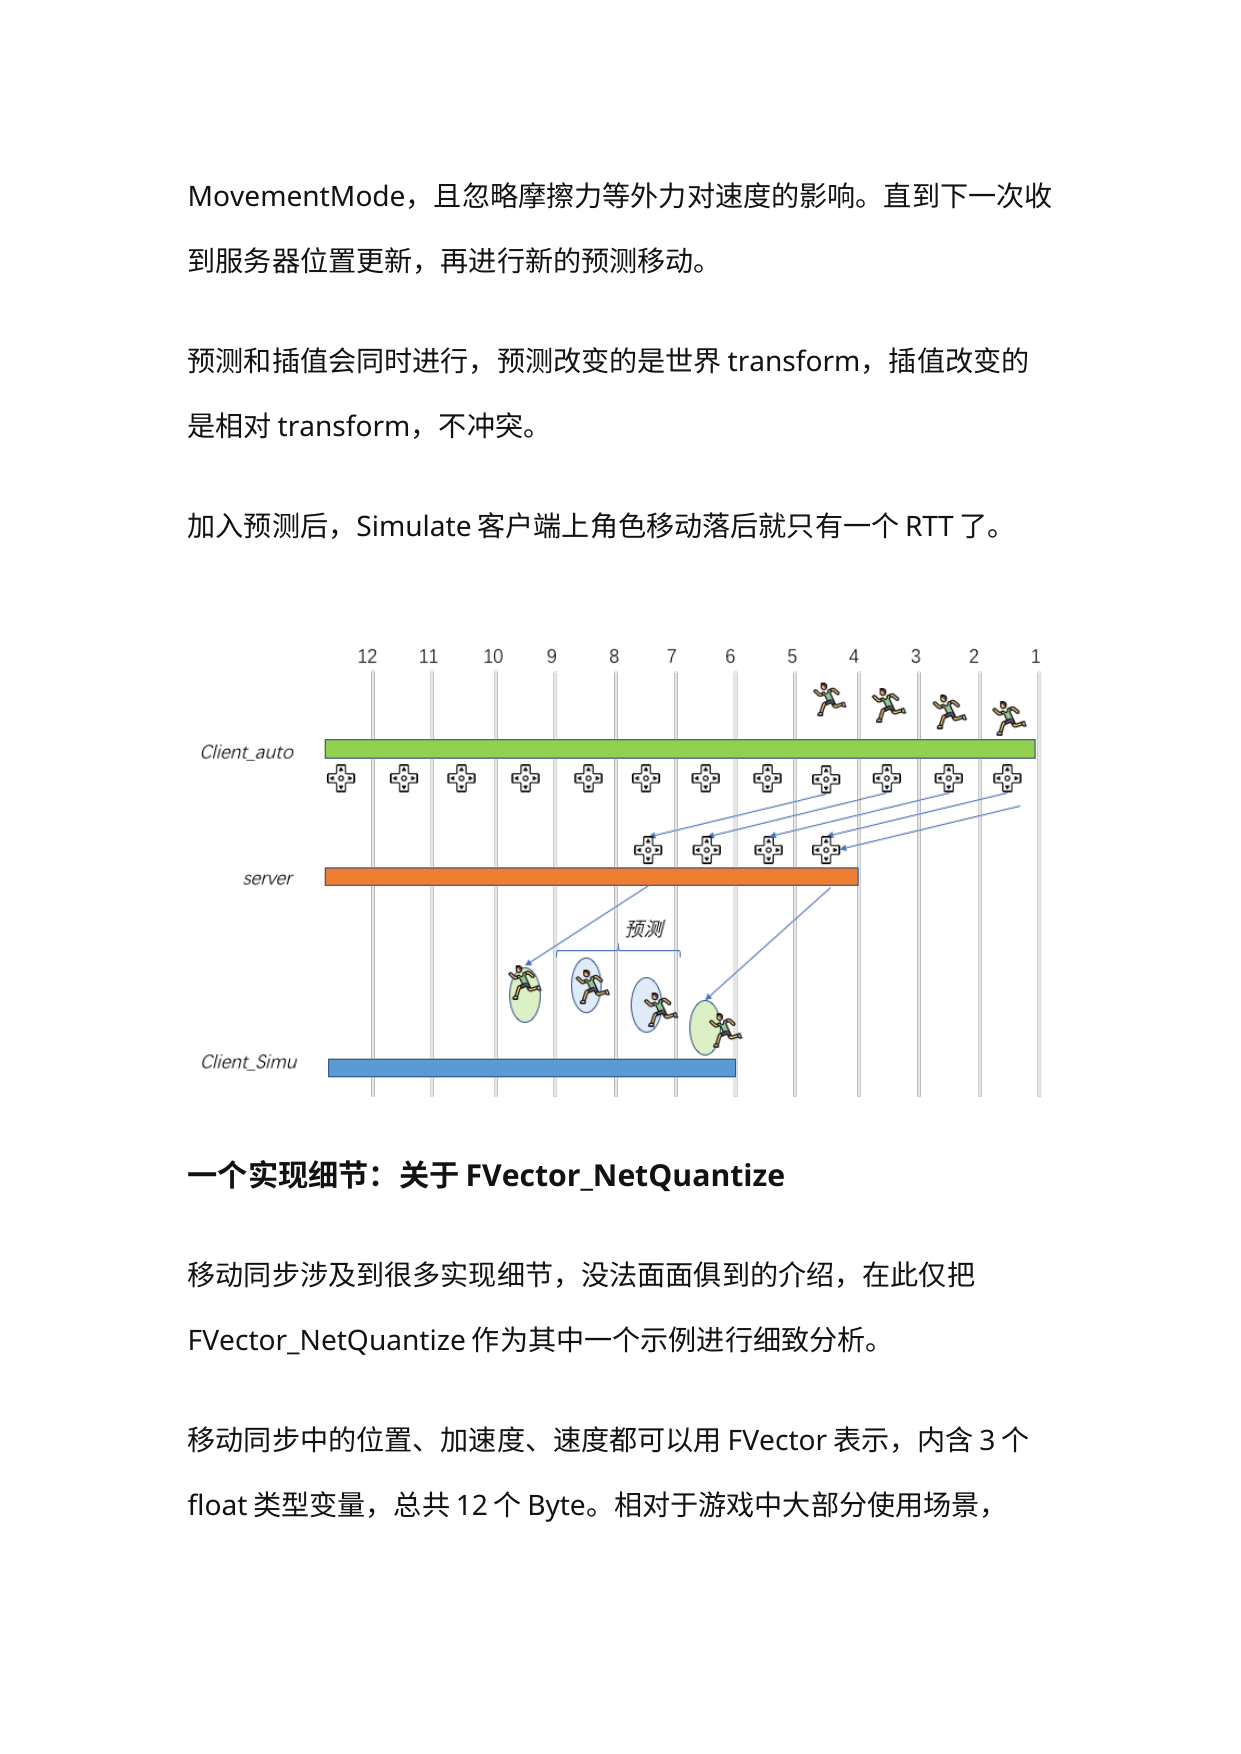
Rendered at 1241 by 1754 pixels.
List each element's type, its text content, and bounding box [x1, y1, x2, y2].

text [187, 162, 1053, 292]
text 一个实现细节：关于FVector_NetQuantize [187, 1141, 1053, 1206]
picture [187, 637, 1053, 1099]
text 加入预测后，Simulate客户端上角色移动落后就只有一个RTT了。 [187, 492, 1053, 557]
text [187, 1406, 1053, 1536]
text 移动同步涉及到很多实现细节，没法面面俱到的介绍，在此仅把FVector_NetQuantize作为其中一个示例进行细致分析。 [187, 1241, 1053, 1371]
text 预测和插值会同时进行，预测改变的是世界transform，插值改变的是相对transform，不冲突。 [187, 327, 1053, 457]
